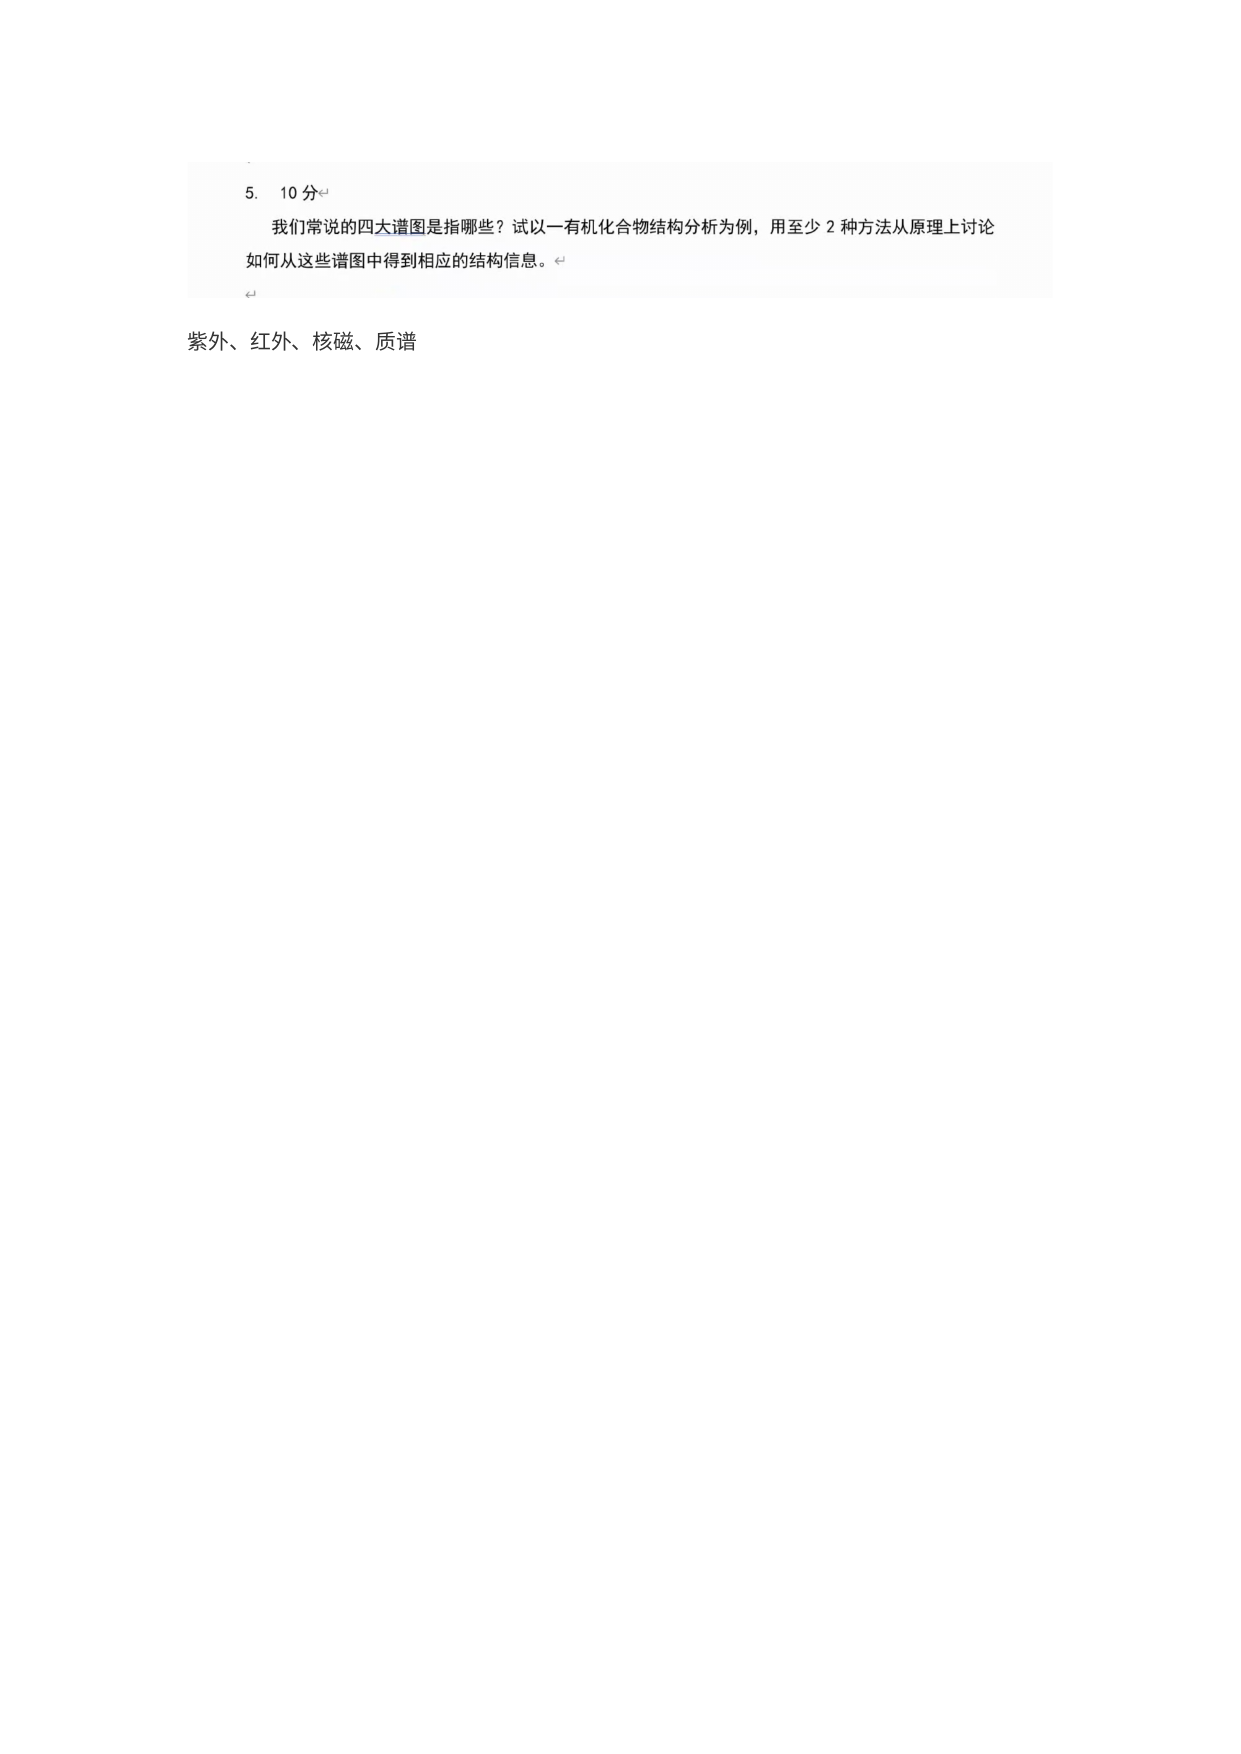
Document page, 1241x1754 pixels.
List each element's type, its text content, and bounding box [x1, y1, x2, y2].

picture [187, 162, 1053, 298]
text 紫外、红外、核磁、质谱 [187, 324, 1053, 357]
